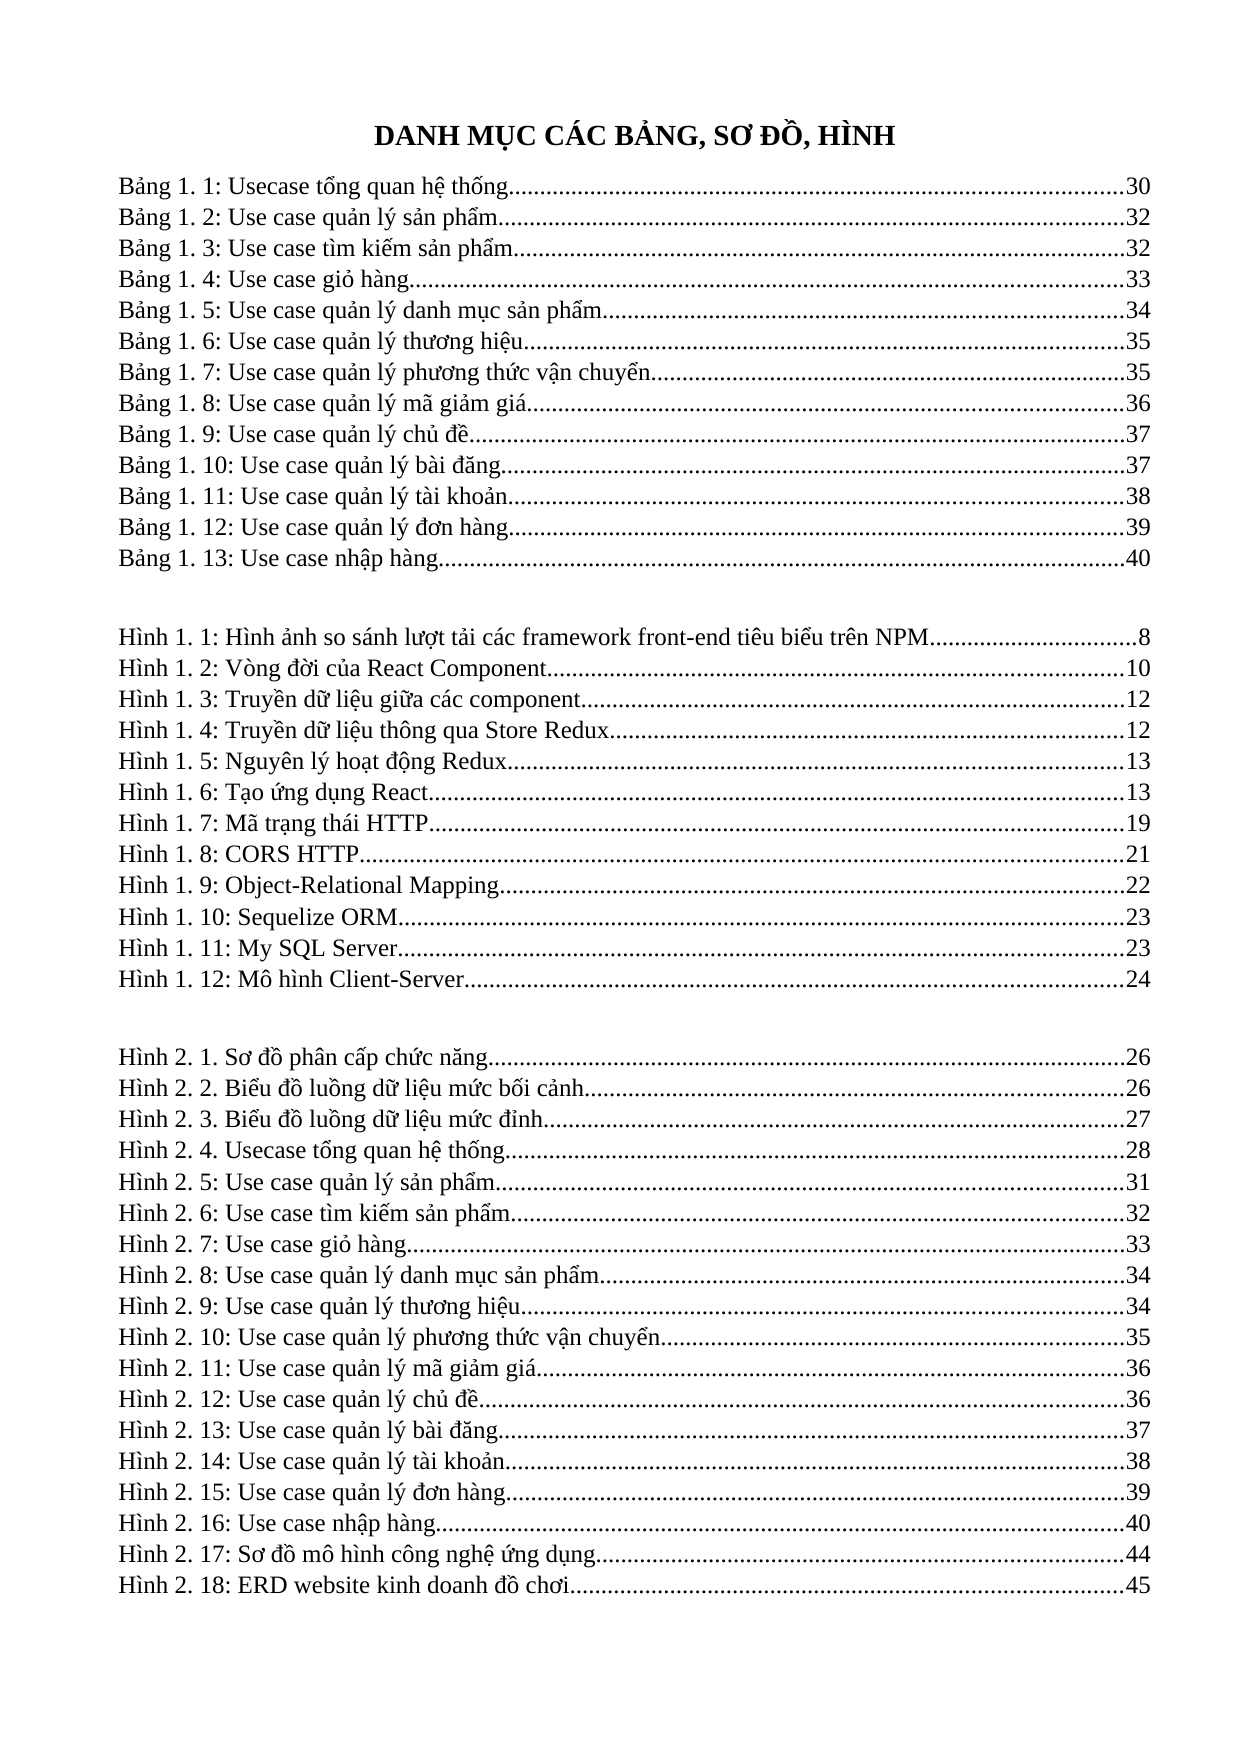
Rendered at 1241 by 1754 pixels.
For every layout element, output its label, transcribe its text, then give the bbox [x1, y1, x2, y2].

text Hình 2. 10: Use case quản lý phương thức vận chuyển 35 [118, 1322, 1152, 1351]
text Hình 1. 4: Truyền dữ liệu thông qua Store Redux 12 [118, 715, 1152, 744]
text Hình 1. 1: Hình ảnh so sánh lượt tải các framework front-end tiêu biểu trên NPM 8 [118, 622, 1152, 651]
text Hình 1. 8: CORS HTTP 21 [118, 839, 1152, 868]
text Hình 1. 3: Truyền dữ liệu giữa các component 12 [118, 684, 1152, 713]
text Bảng 1. 7: Use case quản lý phương thức vận chuyển 35 [118, 357, 1152, 386]
text Hình 1. 10: Sequelize ORM 23 [118, 902, 1152, 930]
text Hình 2. 13: Use case quản lý bài đăng 37 [118, 1415, 1152, 1444]
text Hình 2. 8: Use case quản lý danh mục sản phẩm 34 [118, 1260, 1152, 1288]
text Hình 1. 5: Nguyên lý hoạt động Redux 13 [118, 746, 1152, 775]
text Hình 2. 7: Use case giỏ hàng 33 [118, 1229, 1152, 1257]
text Hình 2. 1. Sơ đồ phân cấp chức năng 26 [118, 1042, 1152, 1071]
text Hình 2. 11: Use case quản lý mã giảm giá 36 [118, 1353, 1152, 1382]
text Hình 2. 6: Use case tìm kiếm sản phẩm 32 [118, 1198, 1152, 1226]
text DANH MỤC CÁC BẢNG, SƠ ĐỒ, HÌNH [118, 118, 1152, 152]
text Hình 1. 9: Object-Relational Mapping 22 [118, 871, 1152, 899]
text Hình 2. 15: Use case quản lý đơn hàng 39 [118, 1477, 1152, 1506]
text Hình 1. 2: Vòng đời của React Component 10 [118, 653, 1152, 682]
text Hình 1. 12: Mô hình Client-Server 24 [118, 964, 1152, 992]
text Bảng 1. 13: Use case nhập hàng 40 [118, 543, 1152, 572]
text Hình 2. 3. Biểu đồ luồng dữ liệu mức đỉnh 27 [118, 1104, 1152, 1133]
text Hình 2. 4. Usecase tổng quan hệ thống 28 [118, 1136, 1152, 1164]
text Hình 2. 5: Use case quản lý sản phẩm 31 [118, 1167, 1152, 1195]
text Bảng 1. 9: Use case quản lý chủ đề 37 [118, 419, 1152, 448]
text Hình 2. 12: Use case quản lý chủ đề 36 [118, 1384, 1152, 1413]
text Bảng 1. 8: Use case quản lý mã giảm giá 36 [118, 388, 1152, 417]
text Bảng 1. 5: Use case quản lý danh mục sản phẩm 34 [118, 295, 1152, 324]
text Hình 1. 6: Tạo ứng dụng React 13 [118, 777, 1152, 806]
text Hình 1. 11: My SQL Server 23 [118, 933, 1152, 961]
text Hình 2. 14: Use case quản lý tài khoản 38 [118, 1446, 1152, 1475]
text Hình 2. 9: Use case quản lý thương hiệu 34 [118, 1291, 1152, 1319]
text Bảng 1. 1: Usecase tổng quan hệ thống 30 [118, 171, 1152, 200]
text Bảng 1. 10: Use case quản lý bài đăng 37 [118, 450, 1152, 479]
text Hình 2. 18: ERD website kinh doanh đồ chơi 45 [118, 1570, 1152, 1599]
text Hình 2. 16: Use case nhập hàng 40 [118, 1508, 1152, 1537]
text Bảng 1. 2: Use case quản lý sản phẩm 32 [118, 202, 1152, 231]
text Bảng 1. 3: Use case tìm kiếm sản phẩm 32 [118, 233, 1152, 262]
text Bảng 1. 11: Use case quản lý tài khoản 38 [118, 481, 1152, 510]
text Bảng 1. 12: Use case quản lý đơn hàng 39 [118, 512, 1152, 541]
text Bảng 1. 4: Use case giỏ hàng 33 [118, 264, 1152, 293]
text Hình 2. 17: Sơ đồ mô hình công nghệ ứng dụng 44 [118, 1539, 1152, 1568]
text Hình 2. 2. Biểu đồ luồng dữ liệu mức bối cảnh 26 [118, 1073, 1152, 1102]
text Bảng 1. 6: Use case quản lý thương hiệu 35 [118, 326, 1152, 355]
text Hình 1. 7: Mã trạng thái HTTP 19 [118, 808, 1152, 837]
